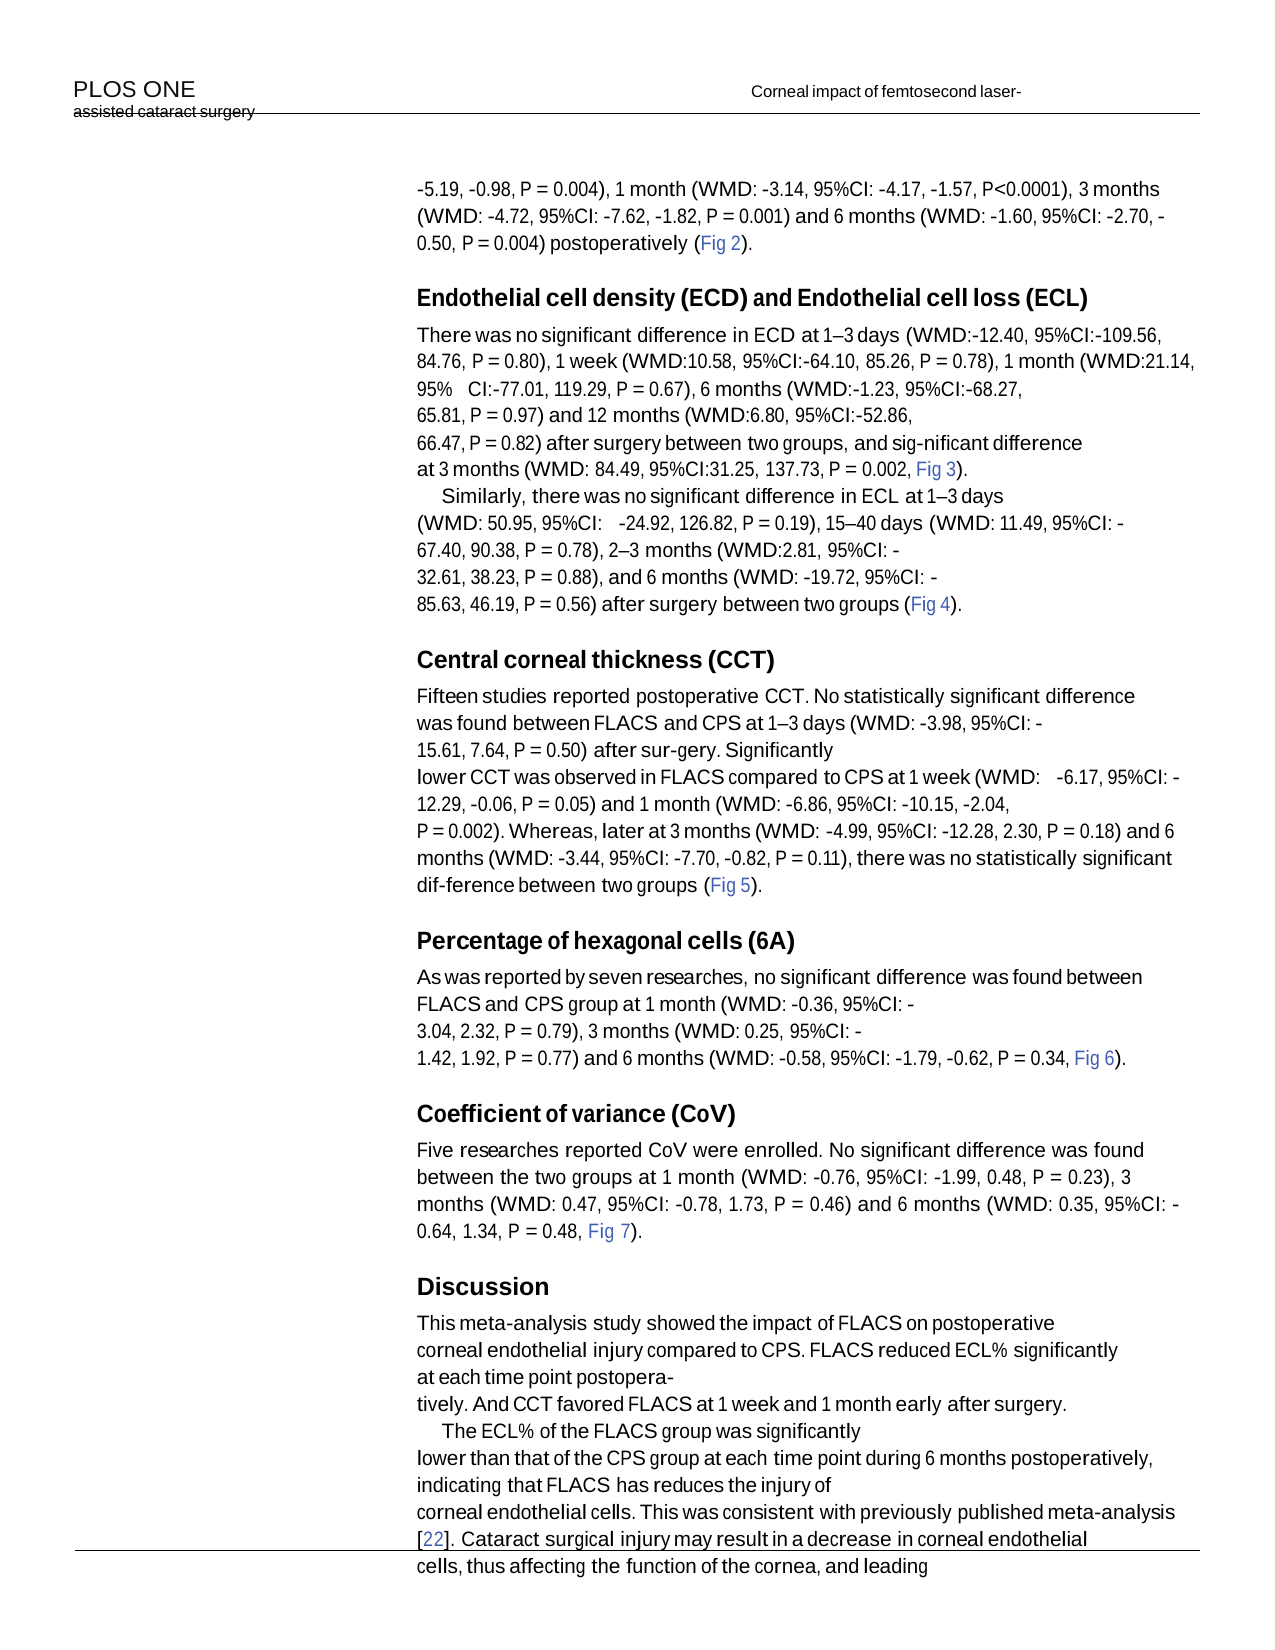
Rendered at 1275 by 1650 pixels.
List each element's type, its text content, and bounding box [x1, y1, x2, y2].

text Coefficientofvariance(CoV) [417, 1099, 1202, 1128]
text Discussion [417, 1272, 1202, 1301]
text -5.19,-0.98,P=0.004),1month(WMD:-3.14,95%CI:-4.17,-1.57,P<0.0001), 3months (WMD:-4.72,95%CI:-7.62,-1.82,P=0.001)and6months(WMD:-1.60,95%CI:-2.70,-0.50, P=0.004)postoperatively (Fig2). [417, 176, 1202, 254]
text Fifteenstudies reported postoperative CCT.Nostatistically significant difference wasfound betweenFLACS andCPSat1–3days(WMD:-3.98,95%CI:-15.61,7.64,P=0.50) aftersur-gery.Significantly lowerCCTwasobservedinFLACScompared toCPSat1week(WMD: -6.17,95%CI:-12.29,-0.06,P=0.05)and1month(WMD:-6.86,95%CI:-10.15,-2.04, P=0.002).Whereas,laterat3months(WMD: -4.99,95%CI:-12.28,2.30,P=0.18)and6 [417, 684, 1181, 843]
text Aswasreportedbysevenresearches, nosignificant difference wasfoundbetween FLACSand CPSgroupat1month(WMD:-0.36,95%CI:-3.04,2.32,P=0.79),3months(WMD:0.25, 95%CI:-1.42,1.92,P=0.77)and6months(WMD:-0.58,95%CI:-1.79,-0.62,P=0.34,Fig6). [417, 965, 1199, 1070]
text months(WMD:-3.44,95%CI:-7.70,-0.82,P=0.11),therewasnostatistically significant dif-ferencebetween twogroups (Fig5). [417, 846, 1190, 897]
text Centralcornealthickness(CCT) [417, 645, 1202, 674]
text Percentageofhexagonalcells(6A) [417, 926, 1202, 955]
text Five researches reported CoV were enrolled. No significant difference was found between the two groups at 1 month (WMD: -0.76, 95%CI: -1.99, 0.48, P = 0.23), 3 months (WMD: 0.47, 95%CI: -0.78, 1.73, P = 0.46) and 6 months (WMD: 0.35, 95%CI: -0.64, 1.34, P =0.48, Fig 7). [417, 1138, 1185, 1243]
text Thismeta-analysis study showedtheimpact ofFLACSonpostoperative cornealendothelial injurycomparedtoCPS.FLACSreducedECL% significantly ateachtimepointpostopera-tively.AndCCTfavoredFLACSat1weekand1monthearly aftersurgery. [417, 1311, 1180, 1416]
text PLOS ONE Cornealimpactoffemtosecondlaser-assistedcataractsurgery [73, 76, 1202, 121]
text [417, 1419, 1202, 1578]
text Similarly, therewasnosignificant difference inECL at1–3days (WMD:50.95,95%CI: -24.92,126.82,P=0.19),15–40days (WMD:11.49,95%CI:-67.40,90.38,P=0.78),2–3 months(WMD:2.81, 95%CI:-32.61,38.23,P=0.88),and6months(WMD:-19.72,95%CI: -85.63,46.19,P=0.56)aftersurgery betweentwogroups(Fig4). [417, 484, 1176, 616]
text Therewasnosignificant difference inECD at1–3days (WMD:-12.40, 95%CI:-109.56, 84.76, P=0.80),1week(WMD:10.58, 95%CI:-64.10, 85.26,P=0.78),1month(WMD:21.14, 95% CI:-77.01,119.29,P=0.67),6months(WMD:-1.23, 95%CI:-68.27, 65.81,P=0.97)and12 months(WMD:6.80, 95%CI:-52.86, 66.47,P=0.82)aftersurgerybetween twogroups, andsig-nificantdifference at3months(WMD: 84.49,95%CI:31.25, 137.73,P=0.002,Fig3). [417, 322, 1202, 481]
text Endothelialcelldensity(ECD)andEndothelialcellloss(ECL) [417, 283, 1202, 312]
